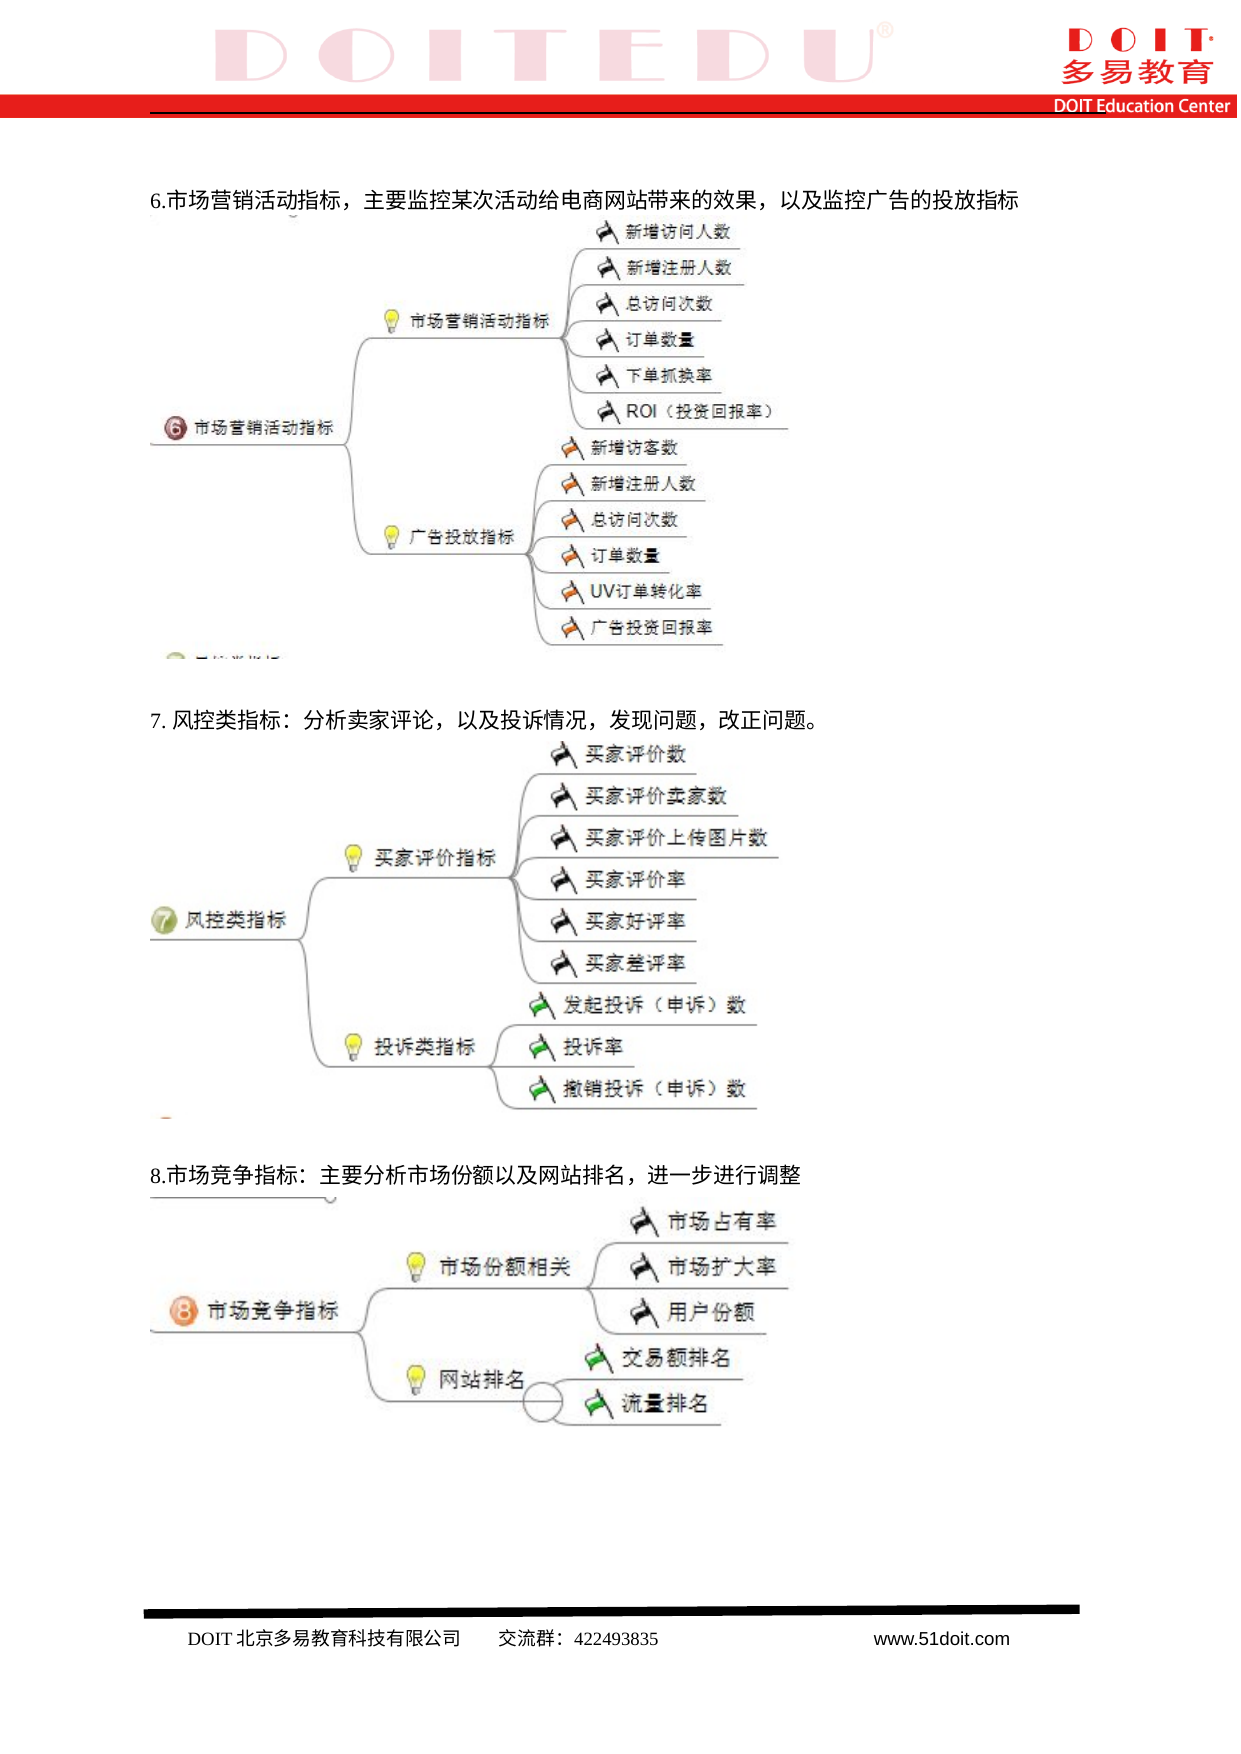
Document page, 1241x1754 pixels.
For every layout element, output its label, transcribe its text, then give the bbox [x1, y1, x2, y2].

picture [0, 14, 1237, 118]
text 6.市场营销活动指标，主要监控某次活动给电商网站带来的效果，以及监控广告的投放指标 [150, 183, 1106, 215]
text 7. 风控类指标：分析卖家评论，以及投诉情况，发现问题，改正问题。 [150, 703, 1106, 735]
picture [150, 215, 823, 659]
text 8.市场竞争指标：主要分析市场份额以及网站排名，进一步进行调整 [150, 1158, 1106, 1190]
picture [150, 741, 827, 1119]
picture [150, 1197, 829, 1443]
